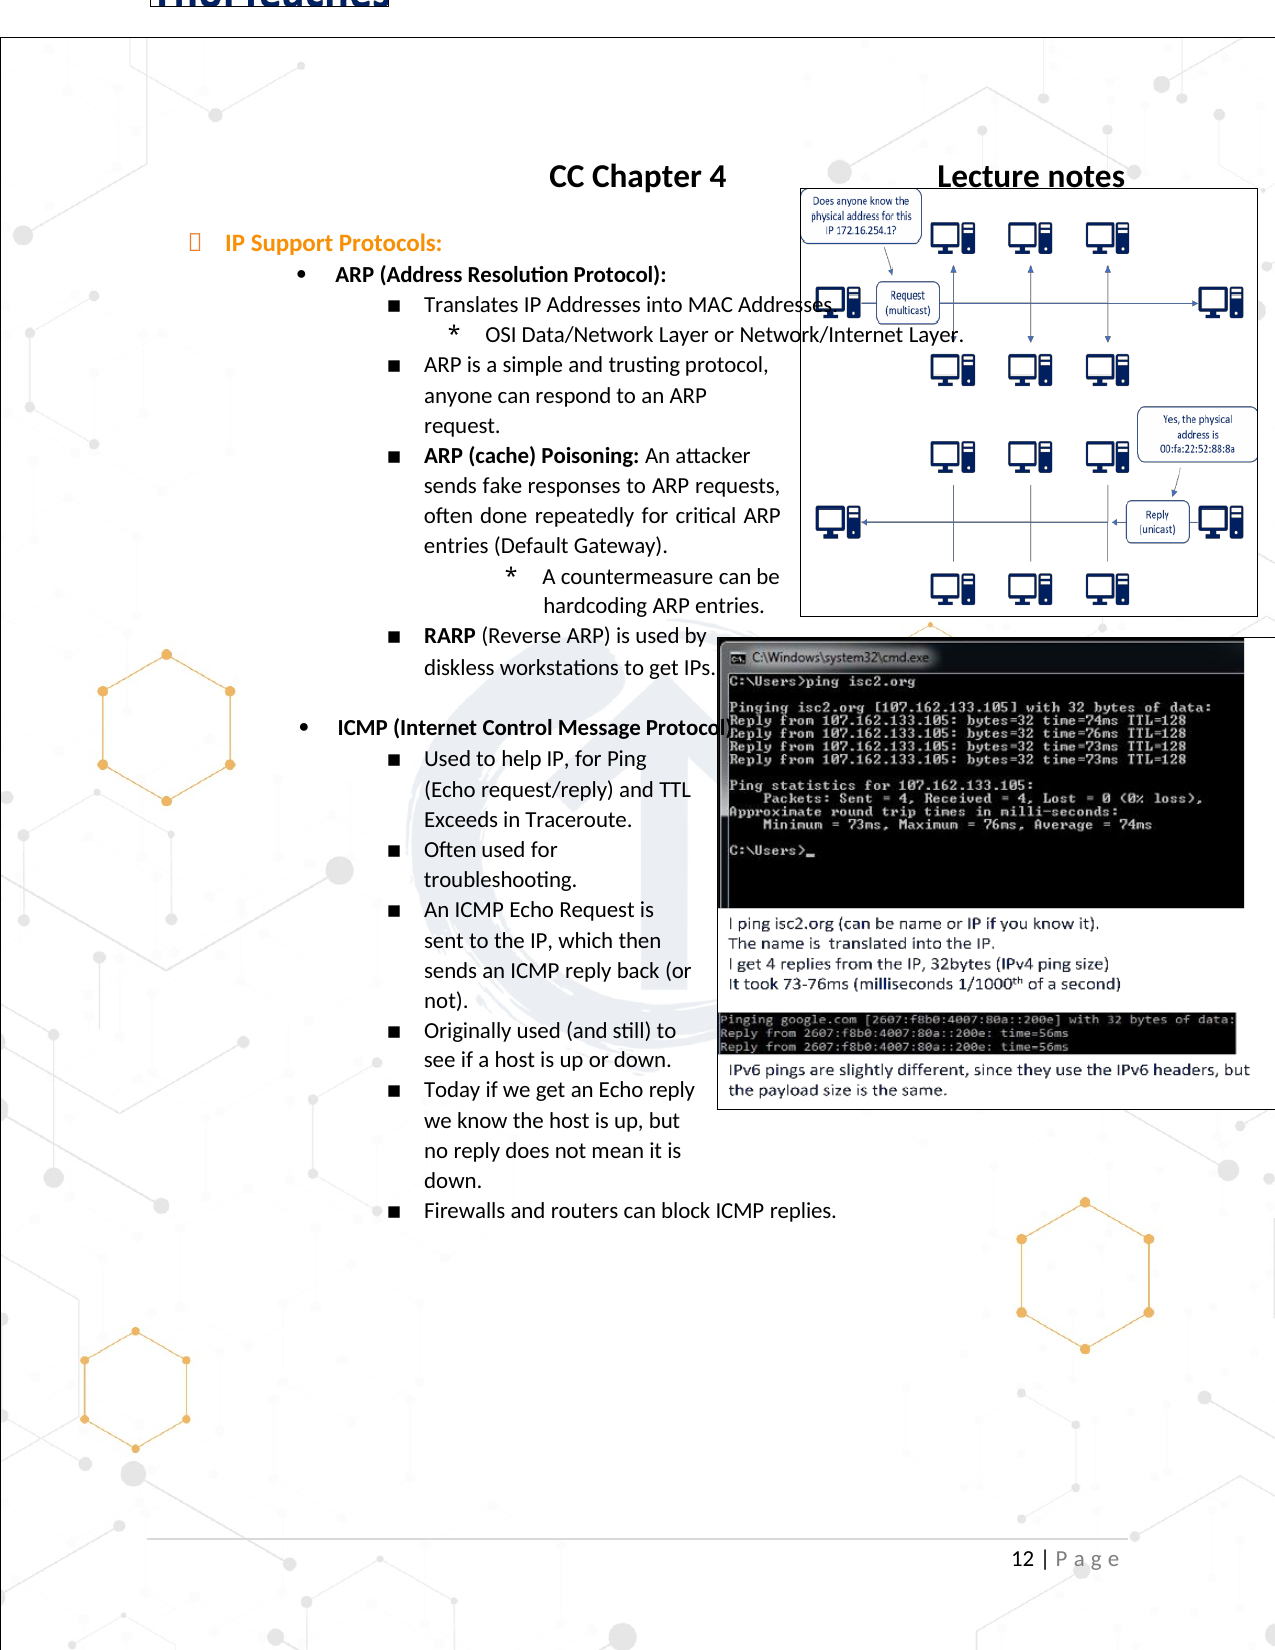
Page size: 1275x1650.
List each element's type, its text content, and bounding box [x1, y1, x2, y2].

list ARP is a simple and trusting protocol, anyone can respond to an ARP request. [386, 348, 770, 439]
list An ICMP Echo Request is sent to the IP, which then sends an ICMP reply back (or not). [386, 893, 693, 1014]
text * A countermeasure can be [504, 562, 1135, 590]
list Today if we get an Echo reply we know the host is up, but no reply does not mean it is down. [386, 1073, 697, 1194]
picture [151, 0, 388, 6]
text troubleshooting. [424, 865, 1135, 893]
text see if a host is up or down. [424, 1046, 1135, 1073]
subtitle CC Chapter 4 Lecture notes [549, 155, 1135, 196]
list OSI Data/Network Layer or Network/Internet Layer. [448, 318, 1135, 348]
picture [801, 189, 1257, 616]
text hardcoding ARP entries. [437, 592, 871, 619]
list Firewalls and routers can block ICMP replies. [386, 1196, 1135, 1224]
picture [718, 638, 1275, 1109]
picture [1, 38, 1275, 1650]
list | P a g e [1011, 1544, 1135, 1572]
text sends fake responses to ARP requests, often done repeatedly for critical ARP entries (Default Gateway). [424, 471, 781, 560]
list Used to help IP, for Ping (Echo request/reply) and TTL Exceeds in Traceroute. [386, 742, 693, 833]
subtitle ICMP (Internet Control Message Protocol): [300, 713, 1135, 742]
subtitle  IP Support Protocols: [187, 225, 1135, 259]
list Often used for [386, 834, 1135, 863]
list ARP (cache) Poisoning: An attacker [386, 441, 1135, 469]
list Originally used (and still) to [386, 1016, 1135, 1044]
list Translates IP Addresses into MAC Addresses. [386, 288, 1135, 318]
subtitle ARP (Address Resolution Protocol): [297, 259, 1135, 288]
list RARP (Reverse ARP) is used by diskless workstations to get IPs. [386, 619, 719, 681]
